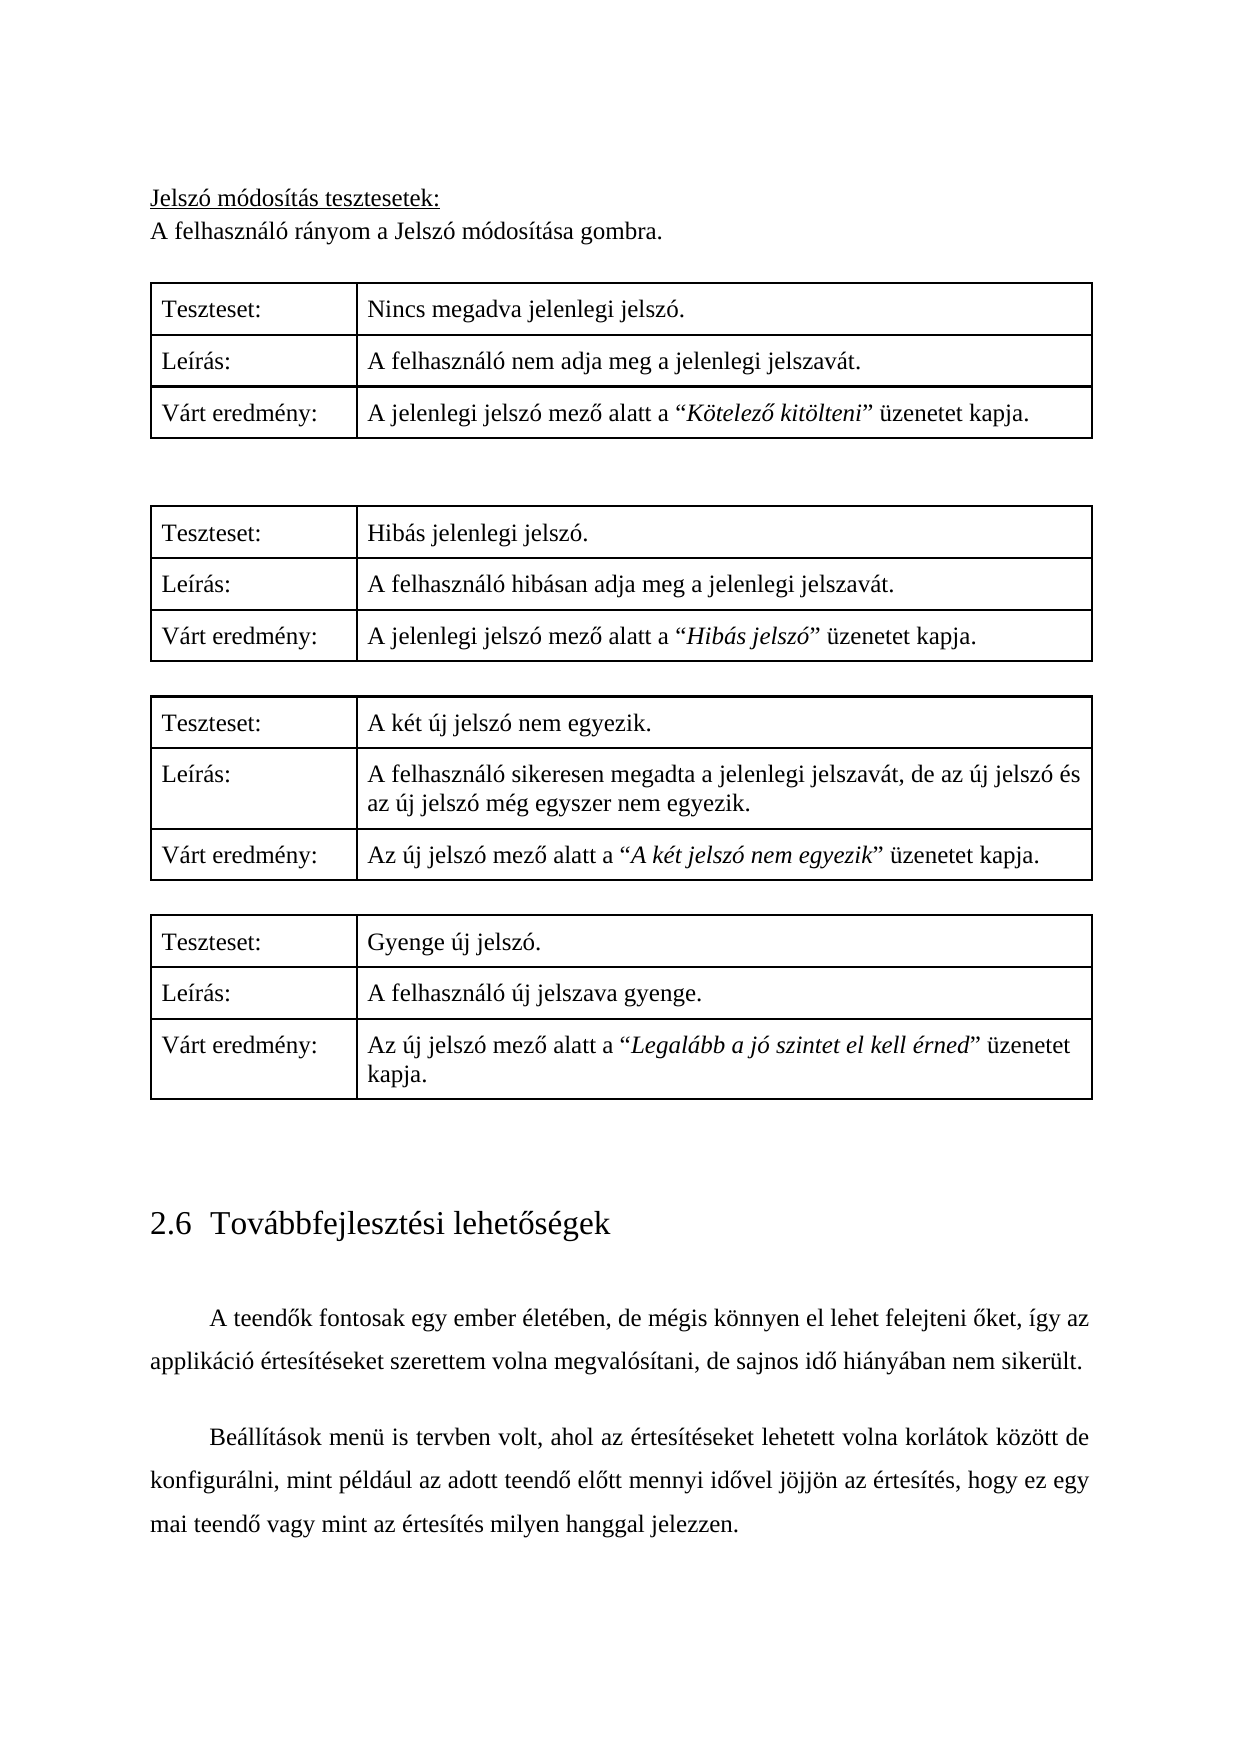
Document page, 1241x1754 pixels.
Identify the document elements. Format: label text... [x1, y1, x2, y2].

table_cell A jelenlegi jelszó mező alatt a “Kötelező kitölteni” üzenetet kapja. [358, 388, 1091, 437]
table_cell Várt eredmény: [152, 830, 356, 879]
table_header Teszteset: [152, 698, 356, 747]
text Jelszó módosítás tesztesetek: [150, 183, 1090, 212]
text A teendők fontosak egy ember életében, de mégis könnyen el lehet felejteni őket, így az applikáció értesítéseket szerettem volna megvalósítani, de sajnos idő hiányában nem sikerült. [150, 1303, 1090, 1375]
table_cell A felhasználó hibásan adja meg a jelenlegi jelszavát. [358, 559, 1091, 608]
table_header Teszteset: [152, 284, 356, 334]
table_header Gyenge új jelszó. [358, 916, 1091, 966]
table_header Nincs megadva jelenlegi jelszó. [358, 284, 1091, 334]
table_cell A felhasználó nem adja meg a jelenlegi jelszavát. [358, 336, 1091, 385]
table_cell Leírás: [152, 968, 356, 1017]
table_header A két új jelszó nem egyezik. [358, 698, 1091, 747]
table_cell A felhasználó új jelszava gyenge. [358, 968, 1091, 1017]
table_cell Az új jelszó mező alatt a “A két jelszó nem egyezik” üzenetet kapja. [358, 830, 1091, 879]
text A felhasználó rányom a Jelszó módosítása gombra. [150, 216, 1090, 245]
table_header Teszteset: [152, 916, 356, 966]
subtitle Továbbfejlesztési lehetőségek [150, 1203, 1090, 1242]
table_cell Várt eredmény: [152, 388, 356, 437]
table_header Teszteset: [152, 507, 356, 557]
table_cell Várt eredmény: [152, 611, 356, 660]
table_cell Leírás: [152, 749, 356, 827]
table_cell Az új jelszó mező alatt a “Legalább a jó szintet el kell érned” üzenetet kapja. [358, 1020, 1091, 1098]
table_cell Leírás: [152, 336, 356, 385]
table_cell Várt eredmény: [152, 1020, 356, 1098]
table_cell A felhasználó sikeresen megadta a jelenlegi jelszavát, de az új jelszó és az új jelszó még egyszer nem egyezik. [358, 749, 1091, 827]
text Beállítások menü is tervben volt, ahol az értesítéseket lehetett volna korlátok között de konfigurálni, mint például az adott teendő előtt mennyi idővel jöjjön az értesítés, hogy ez egy mai teendő vagy mint az értesítés milyen hanggal jelezzen. [150, 1422, 1090, 1537]
table_header Hibás jelenlegi jelszó. [358, 507, 1091, 557]
table_cell Leírás: [152, 559, 356, 608]
table_cell A jelenlegi jelszó mező alatt a “Hibás jelszó” üzenetet kapja. [358, 611, 1091, 660]
